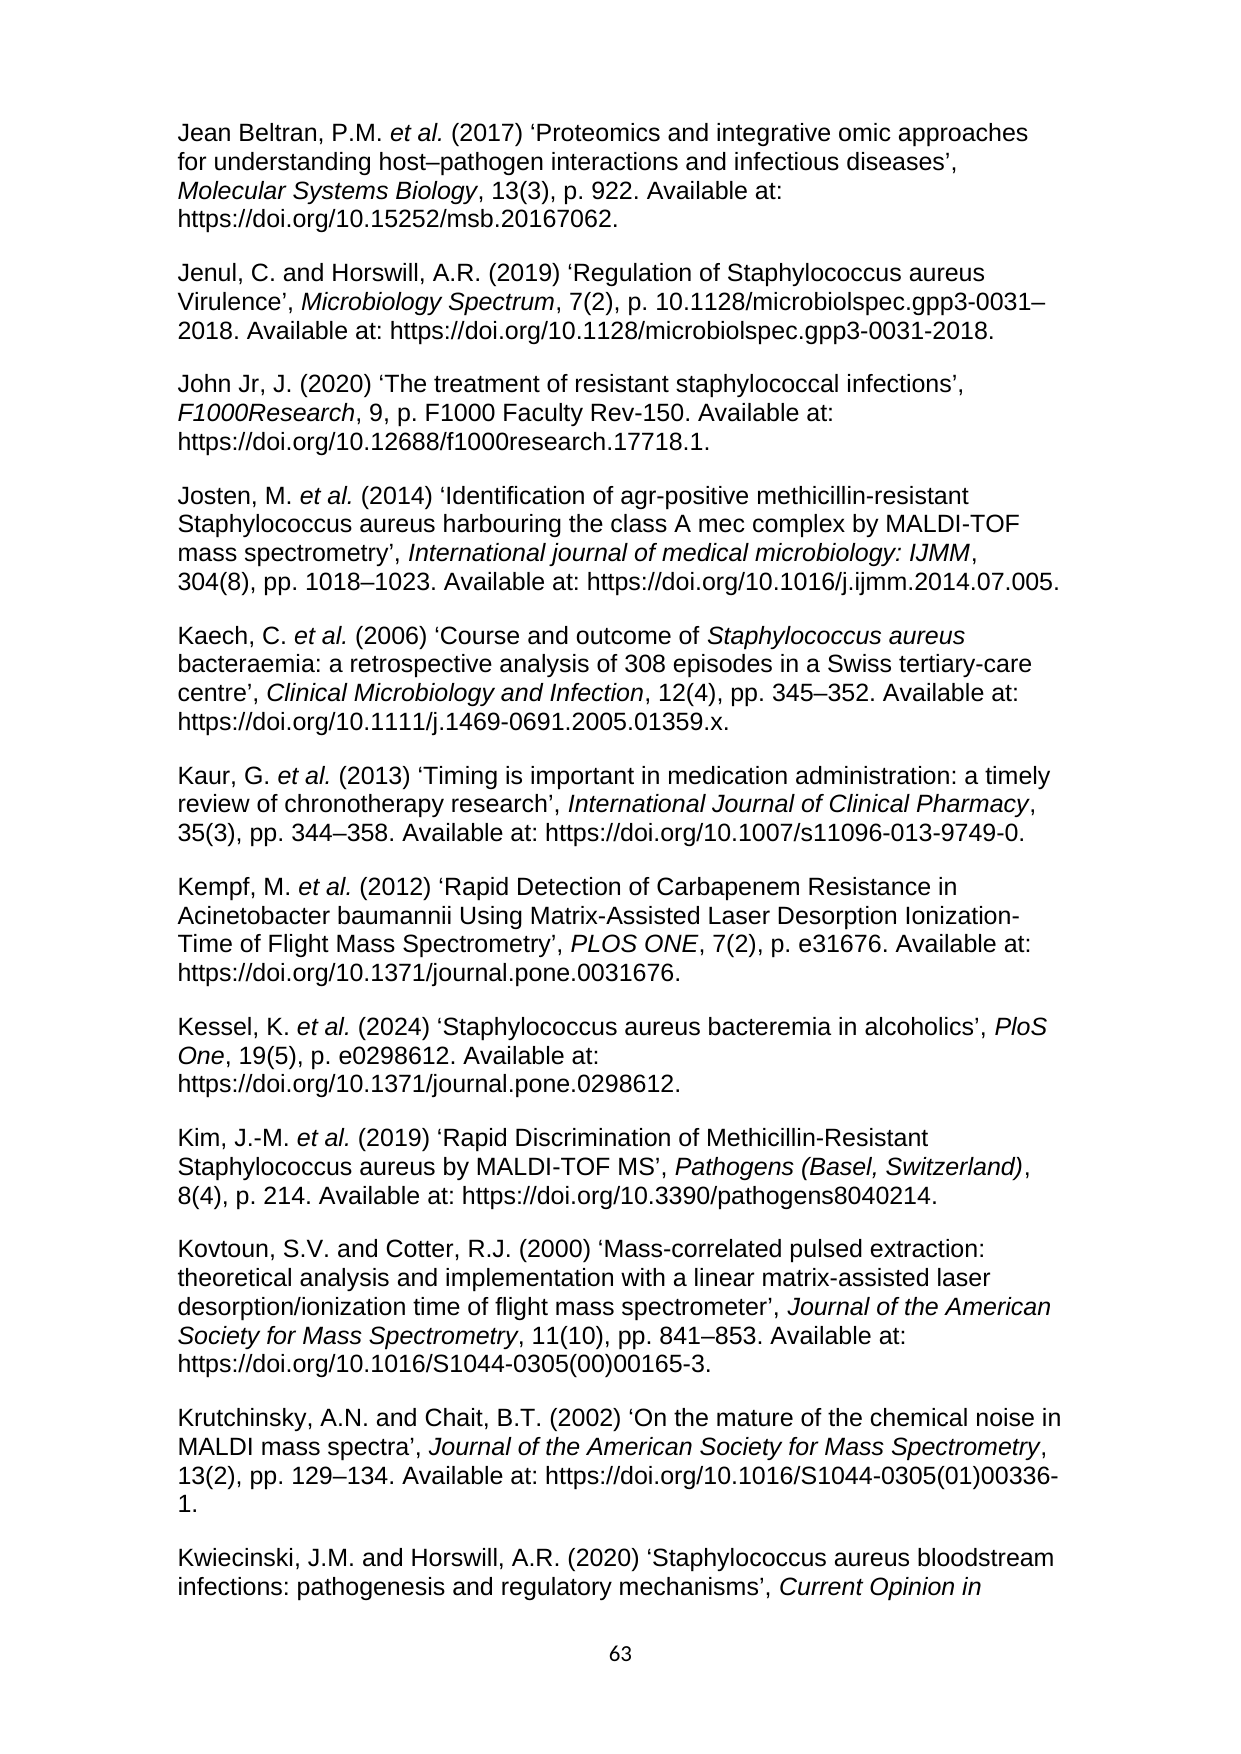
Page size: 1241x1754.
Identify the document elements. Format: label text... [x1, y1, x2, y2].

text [177, 1543, 1063, 1601]
text John Jr, J. (2020) ‘The treatment of resistant staphylococcal infections’, F1000Research, 9, p. F1000 Faculty Rev-150. Available at: https://doi.org/10.12688/f1000research.17718.1. [177, 369, 1063, 456]
text Jenul, C. and Horswill, A.R. (2019) ‘Regulation of Staphylococcus aureus Virulence’, Microbiology Spectrum, 7(2), p. 10.1128/microbiolspec.gpp3-0031–2018. Available at: https://doi.org/10.1128/microbiolspec.gpp3-0031-2018. [177, 258, 1063, 344]
text Jean Beltran, P.M. et al. (2017) ‘Proteomics and integrative omic approaches for understanding host–pathogen interactions and infectious diseases’, Molecular Systems Biology, 13(3), p. 922. Available at: https://doi.org/10.15252/msb.20167062. [177, 118, 1063, 233]
text Kim, J.-M. et al. (2019) ‘Rapid Discrimination of Methicillin-Resistant Staphylococcus aureus by MALDI-TOF MS’, Pathogens (Basel, Switzerland), 8(4), p. 214. Available at: https://doi.org/10.3390/pathogens8040214. [177, 1123, 1063, 1209]
text Josten, M. et al. (2014) ‘Identification of agr-positive methicillin-resistant Staphylococcus aureus harbouring the class A mec complex by MALDI-TOF mass spectrometry’, International journal of medical microbiology: IJMM, 304(8), pp. 1018–1023. Available at: https://doi.org/10.1016/j.ijmm.2014.07.005. [177, 481, 1063, 596]
text Kaur, G. et al. (2013) ‘Timing is important in medication administration: a timely review of chronotherapy research’, International Journal of Clinical Pharmacy, 35(3), pp. 344–358. Available at: https://doi.org/10.1007/s11096-013-9749-0. [177, 761, 1063, 847]
text Kaech, C. et al. (2006) ‘Course and outcome of Staphylococcus aureus bacteraemia: a retrospective analysis of 308 episodes in a Swiss tertiary-care centre’, Clinical Microbiology and Infection, 12(4), pp. 345–352. Available at: https://doi.org/10.1111/j.1469-0691.2005.01359.x. [177, 621, 1063, 736]
text Krutchinsky, A.N. and Chait, B.T. (2002) ‘On the mature of the chemical noise in MALDI mass spectra’, Journal of the American Society for Mass Spectrometry, 13(2), pp. 129–134. Available at: https://doi.org/10.1016/S1044-0305(01)00336-1. [177, 1403, 1063, 1518]
text Kessel, K. et al. (2024) ‘Staphylococcus aureus bacteremia in alcoholics’, PloS One, 19(5), p. e0298612. Available at: https://doi.org/10.1371/journal.pone.0298612. [177, 1012, 1063, 1098]
text Kempf, M. et al. (2012) ‘Rapid Detection of Carbapenem Resistance in Acinetobacter baumannii Using Matrix-Assisted Laser Desorption Ionization-Time of Flight Mass Spectrometry’, PLOS ONE, 7(2), p. e31676. Available at: https://doi.org/10.1371/journal.pone.0031676. [177, 872, 1063, 987]
text Kovtoun, S.V. and Cotter, R.J. (2000) ‘Mass-correlated pulsed extraction: theoretical analysis and implementation with a linear matrix-assisted laser desorption/ionization time of flight mass spectrometer’, Journal of the American Society for Mass Spectrometry, 11(10), pp. 841–853. Available at: https://doi.org/10.1016/S1044-0305(00)00165-3. [177, 1234, 1063, 1378]
